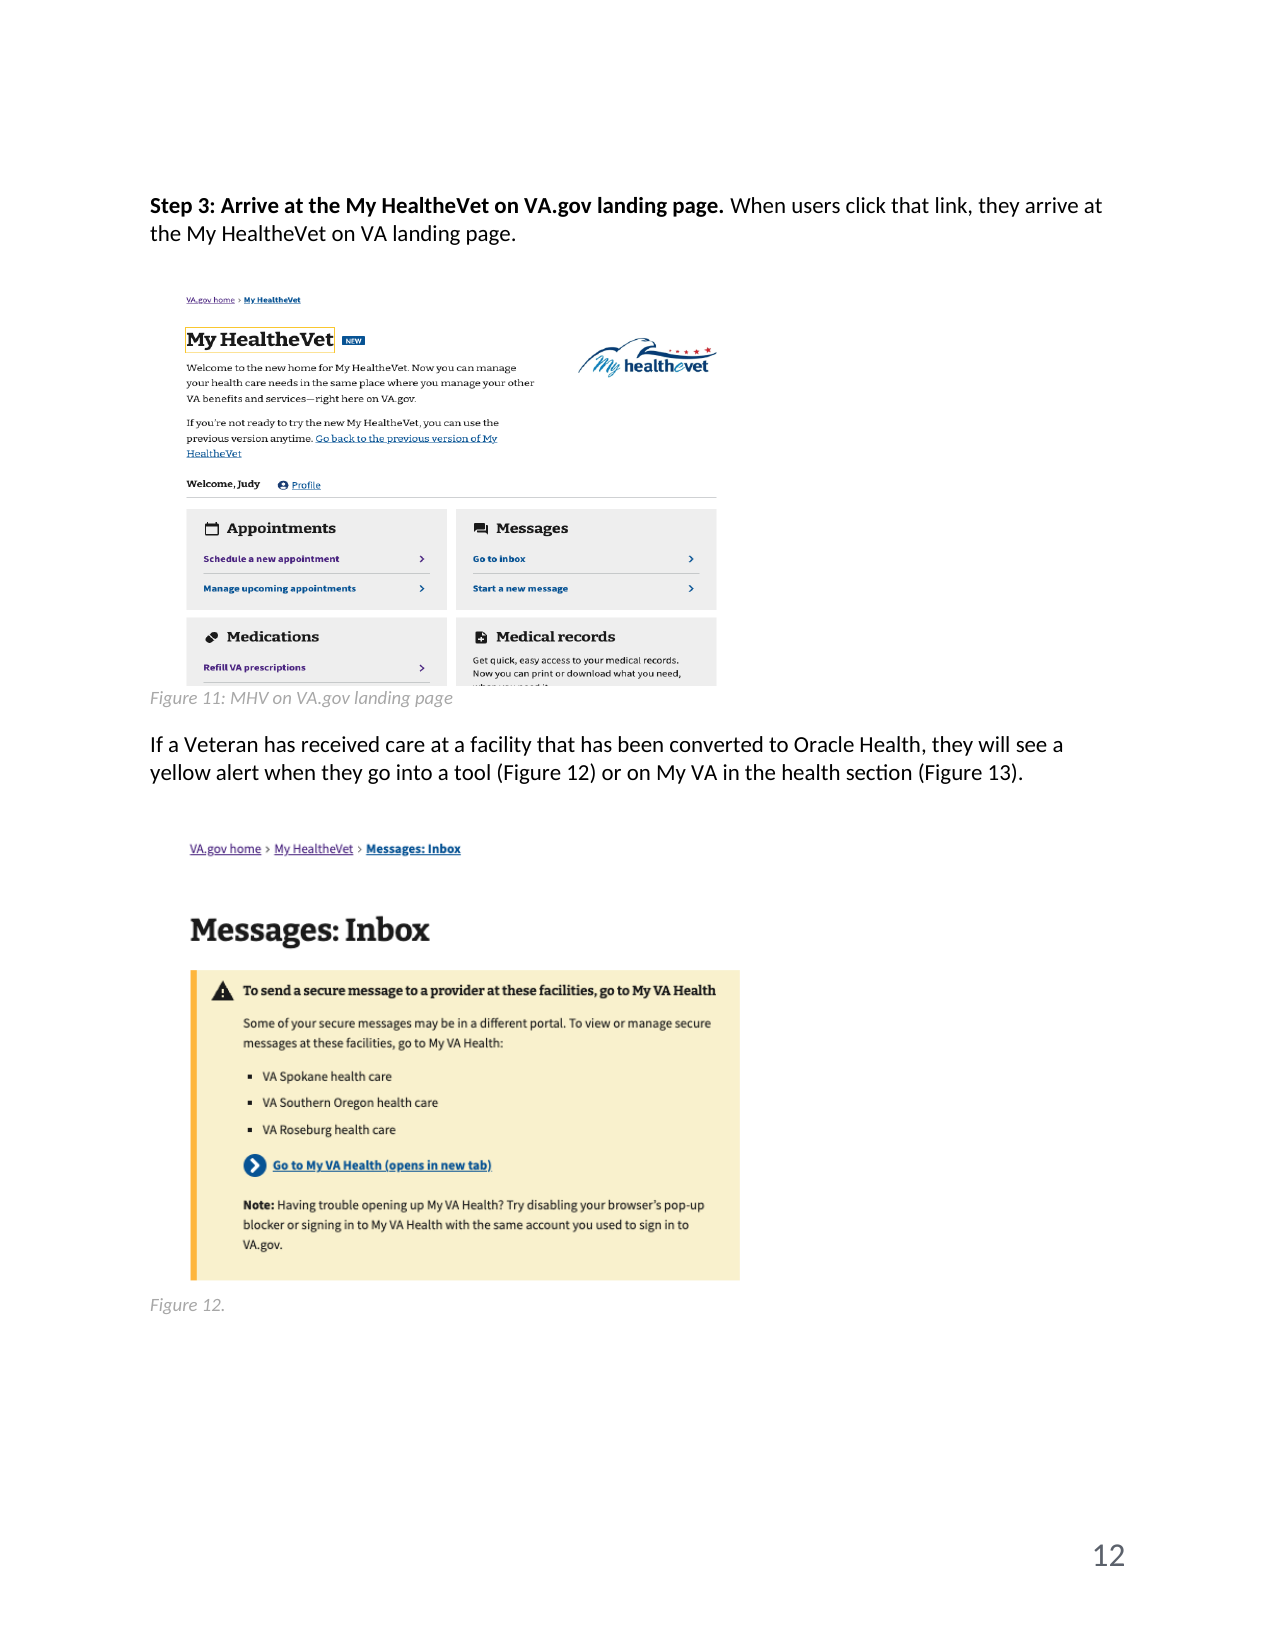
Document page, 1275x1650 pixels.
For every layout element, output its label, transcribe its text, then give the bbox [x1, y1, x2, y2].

text Figure 12. [150, 1293, 1125, 1316]
picture [150, 826, 873, 1294]
picture [150, 287, 764, 686]
text Figure 11: MHV on VA.gov landing page [150, 686, 1125, 709]
text Step 3: Arrive at the My HealtheVet on VA.gov landing page. When users click that link, they arrive at the My HealtheVet on VA landing page. [150, 191, 1125, 247]
text If a Veteran has received care at a facility that has been converted to Oracle Health, they will see a yellow alert when they go into a tool (Figure 12) or on My VA in the health section (Figure 13). [150, 730, 1125, 786]
